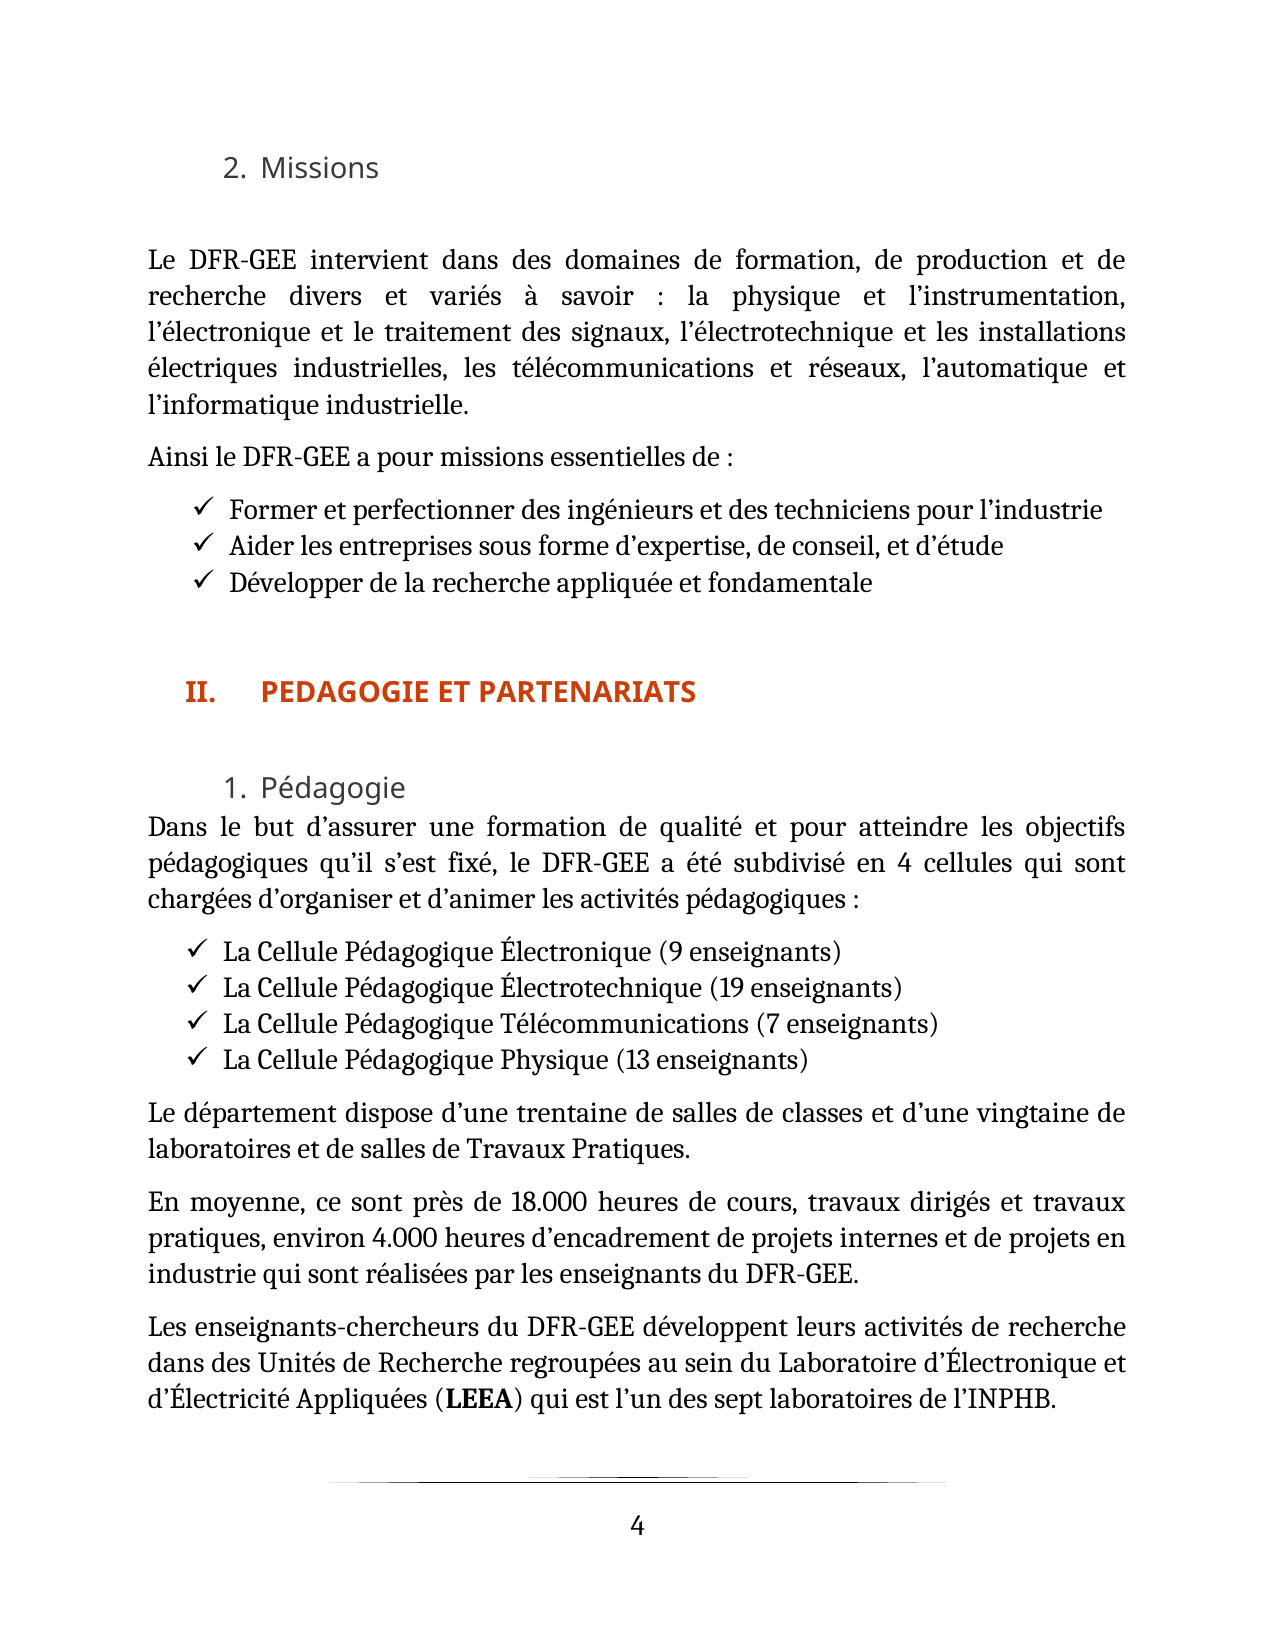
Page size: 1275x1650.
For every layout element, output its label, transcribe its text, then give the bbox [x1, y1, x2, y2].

list La Cellule Pédagogique Électrotechnique (19 enseignants) [185, 971, 1127, 1004]
list La Cellule Pédagogique Physique (13 enseignants) [185, 1043, 1127, 1077]
subtitle PEDAGOGIE ET PARTENARIATS [185, 671, 1127, 711]
text En moyenne, ce sont près de 18.000 heures de cours, travaux dirigés et travaux pratiques, environ 4.000 heures d’encadrement de projets internes et de projets en industrie qui sont réalisées par les enseignants du DFR-GEE. [148, 1185, 1127, 1291]
text Le département dispose d’une trentaine de salles de classes et d’une vingtaine de laboratoires et de salles de Travaux Pratiques. [148, 1096, 1127, 1166]
list La Cellule Pédagogique Télécommunications (7 enseignants) [185, 1007, 1127, 1041]
text Dans le but d’assurer une formation de qualité et pour atteindre les objectifs pédagogiques qu’il s’est fixé, le DFR-GEE a été subdivisé en 4 cellules qui sont chargées d’organiser et d’animer les activités pédagogiques : [148, 810, 1127, 916]
list Développer de la recherche appliquée et fondamentale [191, 566, 1127, 599]
text Ainsi le DFR-GEE a pour missions essentielles de : [148, 441, 1127, 474]
list La Cellule Pédagogique Électronique (9 enseignants) [185, 935, 1127, 968]
text Le DFR-GEE intervient dans des domaines de formation, de production et de recherche divers et variés à savoir : la physique et l’instrumentation, l’électronique et le traitement des signaux, l’électrotechnique et les installations électriques industrielles, les télécommunications et réseaux, l’automatique et l’informatique industrielle. [148, 243, 1127, 421]
text Les enseignants-chercheurs du DFR-GEE développent leurs activités de recherche dans des Unités de Recherche regroupées au sein du Laboratoire d’Électronique et d’Électricité Appliquées (LEEA) qui est l’un des sept laboratoires de l’INPHB. [148, 1310, 1127, 1416]
list Former et perfectionner des ingénieurs et des techniciens pour l’industrie [191, 493, 1127, 527]
subtitle Pédagogie [223, 767, 1127, 807]
list Aider les entreprises sous forme d’expertise, de conseil, et d’étude [191, 529, 1127, 563]
subtitle Missions [223, 148, 1127, 187]
